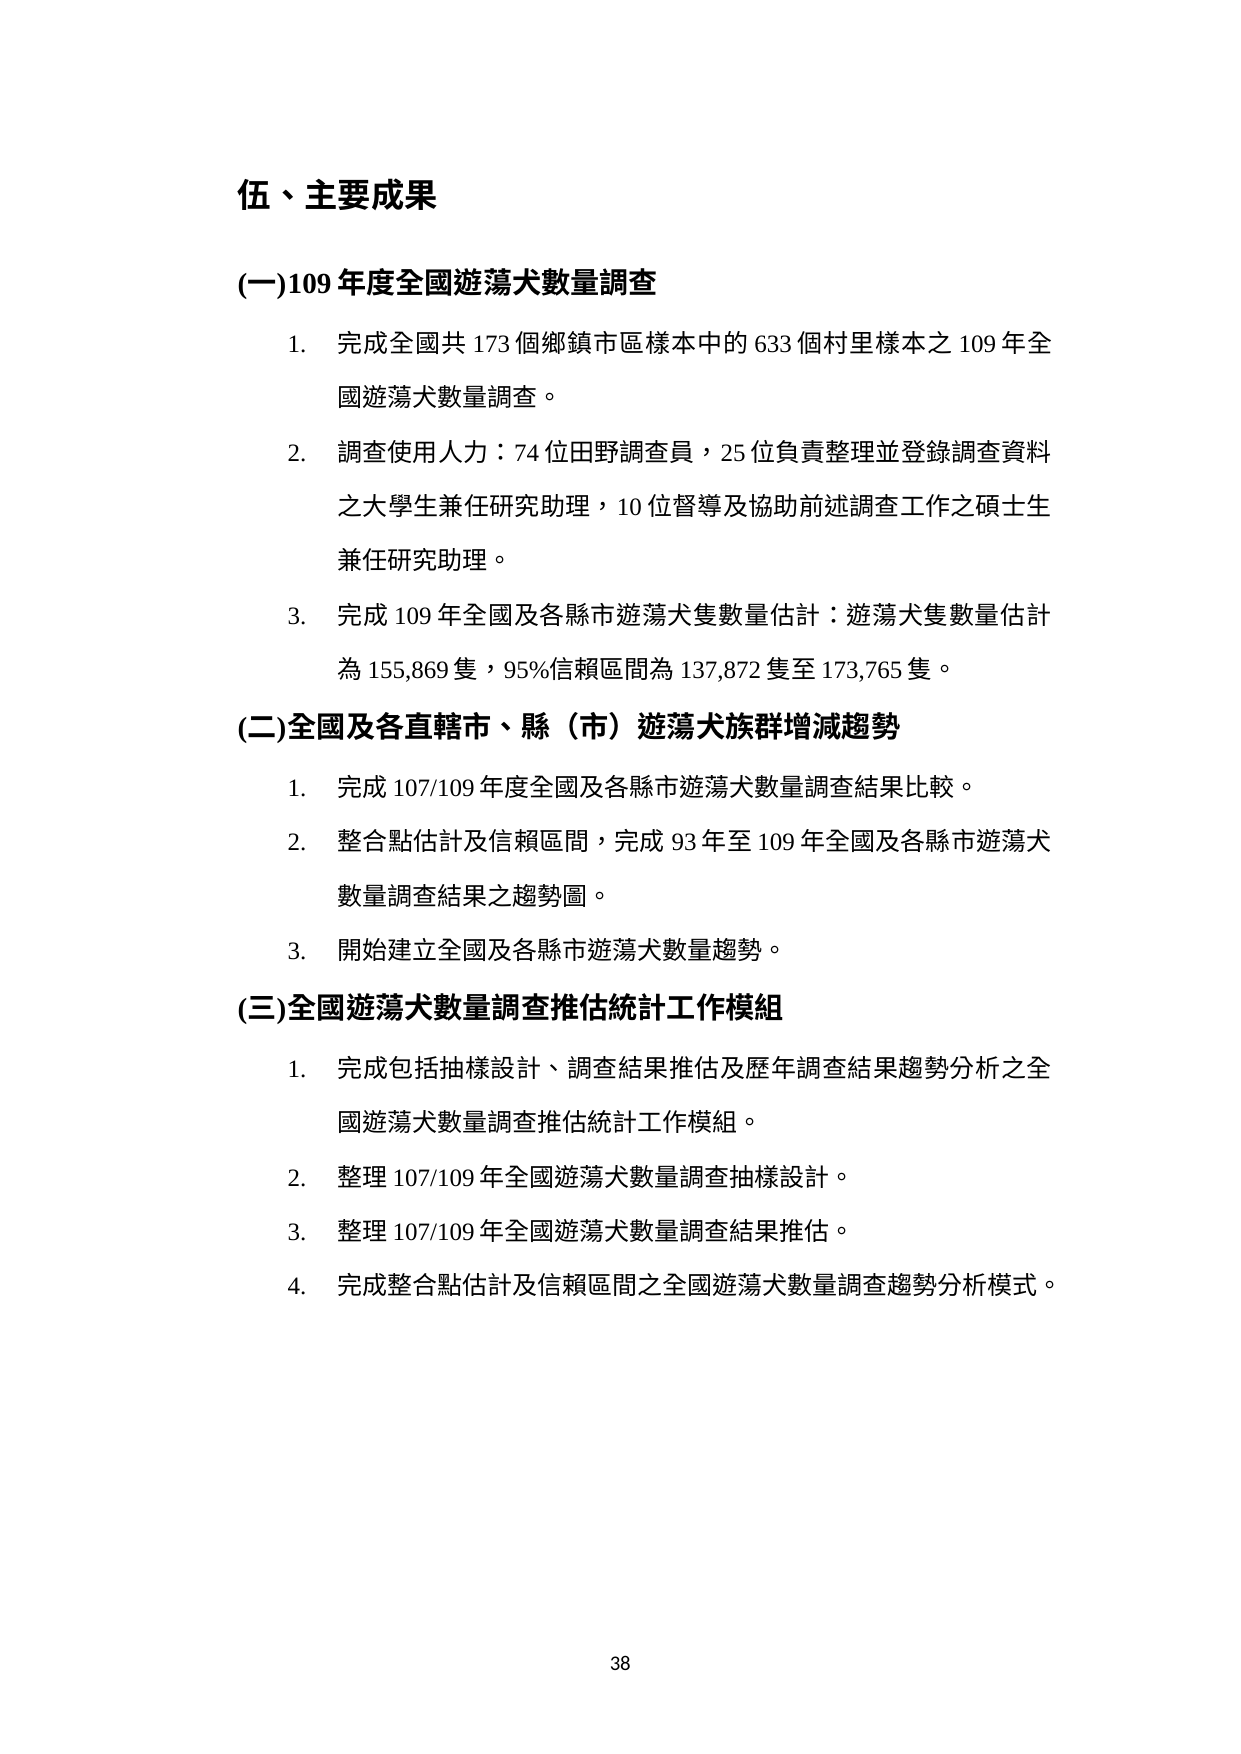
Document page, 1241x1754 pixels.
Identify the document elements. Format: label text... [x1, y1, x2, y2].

list 完成109年全國及各縣市遊蕩犬隻數量估計：遊蕩犬隻數量估計為155,869隻，95%信賴區間為137,872隻至173,765隻。 [287, 595, 1053, 686]
list 調查使用人力：74位田野調查員，25位負責整理並登錄調查資料之大學生兼任研究助理，10位督導及協助前述調查工作之碩士生兼任研究助理。 [287, 432, 1053, 577]
list 全國遊蕩犬數量調查推估統計工作模組 [237, 985, 1053, 1027]
list 109年度全國遊蕩犬數量調查 [237, 260, 1053, 302]
list 完成全國共173個鄉鎮市區樣本中的633個村里樣本之109年全國遊蕩犬數量調查。 [287, 323, 1053, 414]
list 開始建立全國及各縣市遊蕩犬數量趨勢。 [287, 930, 1053, 967]
list 完成整合點估計及信賴區間之全國遊蕩犬數量調查趨勢分析模式。 [287, 1266, 1053, 1302]
list 完成107/109年度全國及各縣市遊蕩犬數量調查結果比較。 [287, 767, 1053, 803]
list 整理107/109年全國遊蕩犬數量調查結果推估。 [287, 1211, 1053, 1248]
subtitle 伍、主要成果 [237, 169, 1053, 217]
list 整理107/109年全國遊蕩犬數量調查抽樣設計。 [287, 1157, 1053, 1193]
list 全國及各直轄市、縣（市）遊蕩犬族群增減趨勢 [237, 704, 1053, 746]
list 整合點估計及信賴區間，完成93年至109年全國及各縣市遊蕩犬數量調查結果之趨勢圖。 [287, 822, 1053, 912]
list 完成包括抽樣設計、調查結果推估及歷年調查結果趨勢分析之全國遊蕩犬數量調查推估統計工作模組。 [287, 1048, 1053, 1139]
